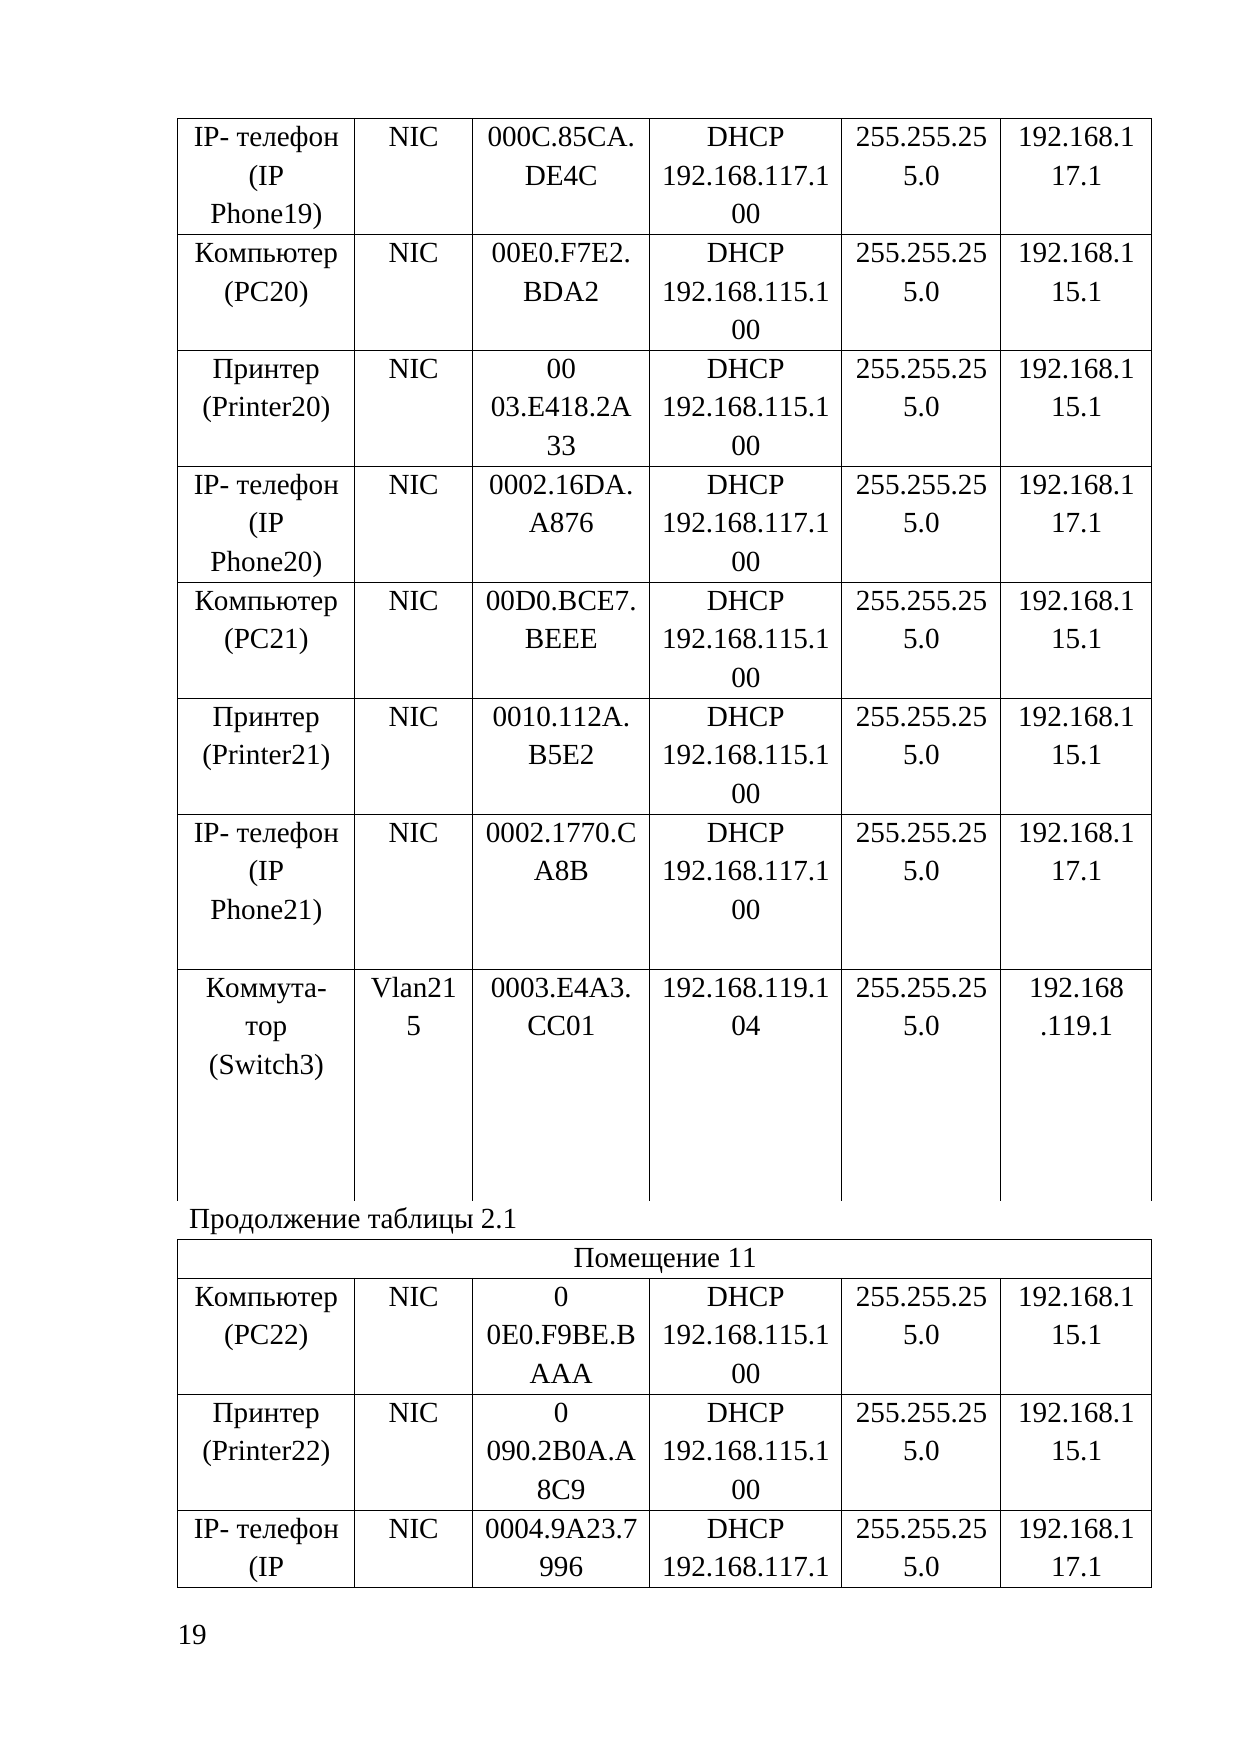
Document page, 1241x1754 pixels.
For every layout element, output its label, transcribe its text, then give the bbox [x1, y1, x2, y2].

table_cell Помещение 11 [178, 1240, 1151, 1278]
table_cell Компьютер (PC22) [178, 1279, 354, 1394]
table_cell NIC [355, 1511, 472, 1587]
table_cell IP- телефон (IP Phone19) [178, 119, 354, 234]
table_cell 192.168.115.1 [1001, 583, 1151, 698]
table_cell DHCP 192.168.115.100 [650, 1279, 841, 1394]
table_cell DHCP 192.168.115.100 [650, 351, 841, 466]
table_cell 0010.112A. B5E2 [473, 699, 649, 814]
table_cell NIC [355, 351, 472, 466]
table_cell 192.168.119.1 [1001, 970, 1151, 1201]
table_cell Vlan215 [355, 970, 472, 1201]
table_cell 00E0.F9BE.BAAA [473, 1279, 649, 1394]
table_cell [178, 1511, 354, 1587]
table_cell NIC [355, 1395, 472, 1510]
table_cell 255.255.255.0 [842, 467, 1000, 582]
table_cell 255.255.255.0 [842, 1511, 1000, 1587]
table_cell 255.255.255.0 [842, 815, 1000, 969]
table_cell 192.168.117.1 [1001, 119, 1151, 234]
table_cell 192.168.115.1 [1001, 699, 1151, 814]
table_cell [650, 1511, 841, 1587]
table_cell 192.168.115.1 [1001, 235, 1151, 350]
table_cell 0003.E4A3. CC01 [473, 970, 649, 1201]
table_cell Принтер (Printer20) [178, 351, 354, 466]
table_cell Компьютер (PC21) [178, 583, 354, 698]
table_cell 0004.9A23.7996 [473, 1511, 649, 1587]
table_cell NIC [355, 119, 472, 234]
table_cell 255.255.255.0 [842, 1279, 1000, 1394]
table_cell 255.255.255.0 [842, 235, 1000, 350]
table_cell 192.168.115.1 [1001, 1279, 1151, 1394]
table_cell IP- телефон (IP Phone20) [178, 467, 354, 582]
table_cell 0090.2B0A.A8C9 [473, 1395, 649, 1510]
table_cell Коммута-тор (Switch3) [178, 970, 354, 1201]
table_cell 192.168.117.1 [1001, 1511, 1151, 1587]
table_cell NIC [355, 235, 472, 350]
table_cell 000C.85CA. DE4C [473, 119, 649, 234]
table_cell 255.255.255.0 [842, 1395, 1000, 1510]
table_cell 0002.1770.CA8B [473, 815, 649, 969]
table_cell DHCP 192.168.117.100 [650, 815, 841, 969]
table_cell Принтер (Printer22) [178, 1395, 354, 1510]
table_cell 192.168.117.1 [1001, 815, 1151, 969]
table_cell 00E0.F7E2. BDA2 [473, 235, 649, 350]
table_cell NIC [355, 1279, 472, 1394]
table_cell NIC [355, 467, 472, 582]
table_cell DHCP 192.168.115.100 [650, 699, 841, 814]
table_cell 255.255.255.0 [842, 351, 1000, 466]
table_cell DHCP 192.168.115.100 [650, 583, 841, 698]
table_cell 255.255.255.0 [842, 119, 1000, 234]
table_cell Принтер (Printer21) [178, 699, 354, 814]
table_cell 0003.E418.2A33 [473, 351, 649, 466]
table_cell Компьютер (PC20) [178, 235, 354, 350]
table_cell 00D0.BCE7. BEEE [473, 583, 649, 698]
table_cell 192.168.119.104 [650, 970, 841, 1201]
table_cell DHCP 192.168.117.100 [650, 119, 841, 234]
table_cell 255.255.255.0 [842, 970, 1000, 1201]
table_cell 192.168.117.1 [1001, 467, 1151, 582]
table_cell DHCP 192.168.117.100 [650, 467, 841, 582]
table_cell 255.255.255.0 [842, 699, 1000, 814]
table_cell Продолжение таблицы 2.1 [178, 1201, 1152, 1239]
table_cell 0002.16DA. A876 [473, 467, 649, 582]
table_cell DHCP 192.168.115.100 [650, 235, 841, 350]
table_cell IP- телефон (IP Phone21) [178, 815, 354, 969]
table_cell 192.168.115.1 [1001, 351, 1151, 466]
table_cell NIC [355, 583, 472, 698]
table_cell 255.255.255.0 [842, 583, 1000, 698]
table_cell NIC [355, 699, 472, 814]
table_cell DHCP 192.168.115.100 [650, 1395, 841, 1510]
table_cell NIC [355, 815, 472, 969]
table_cell 192.168.115.1 [1001, 1395, 1151, 1510]
